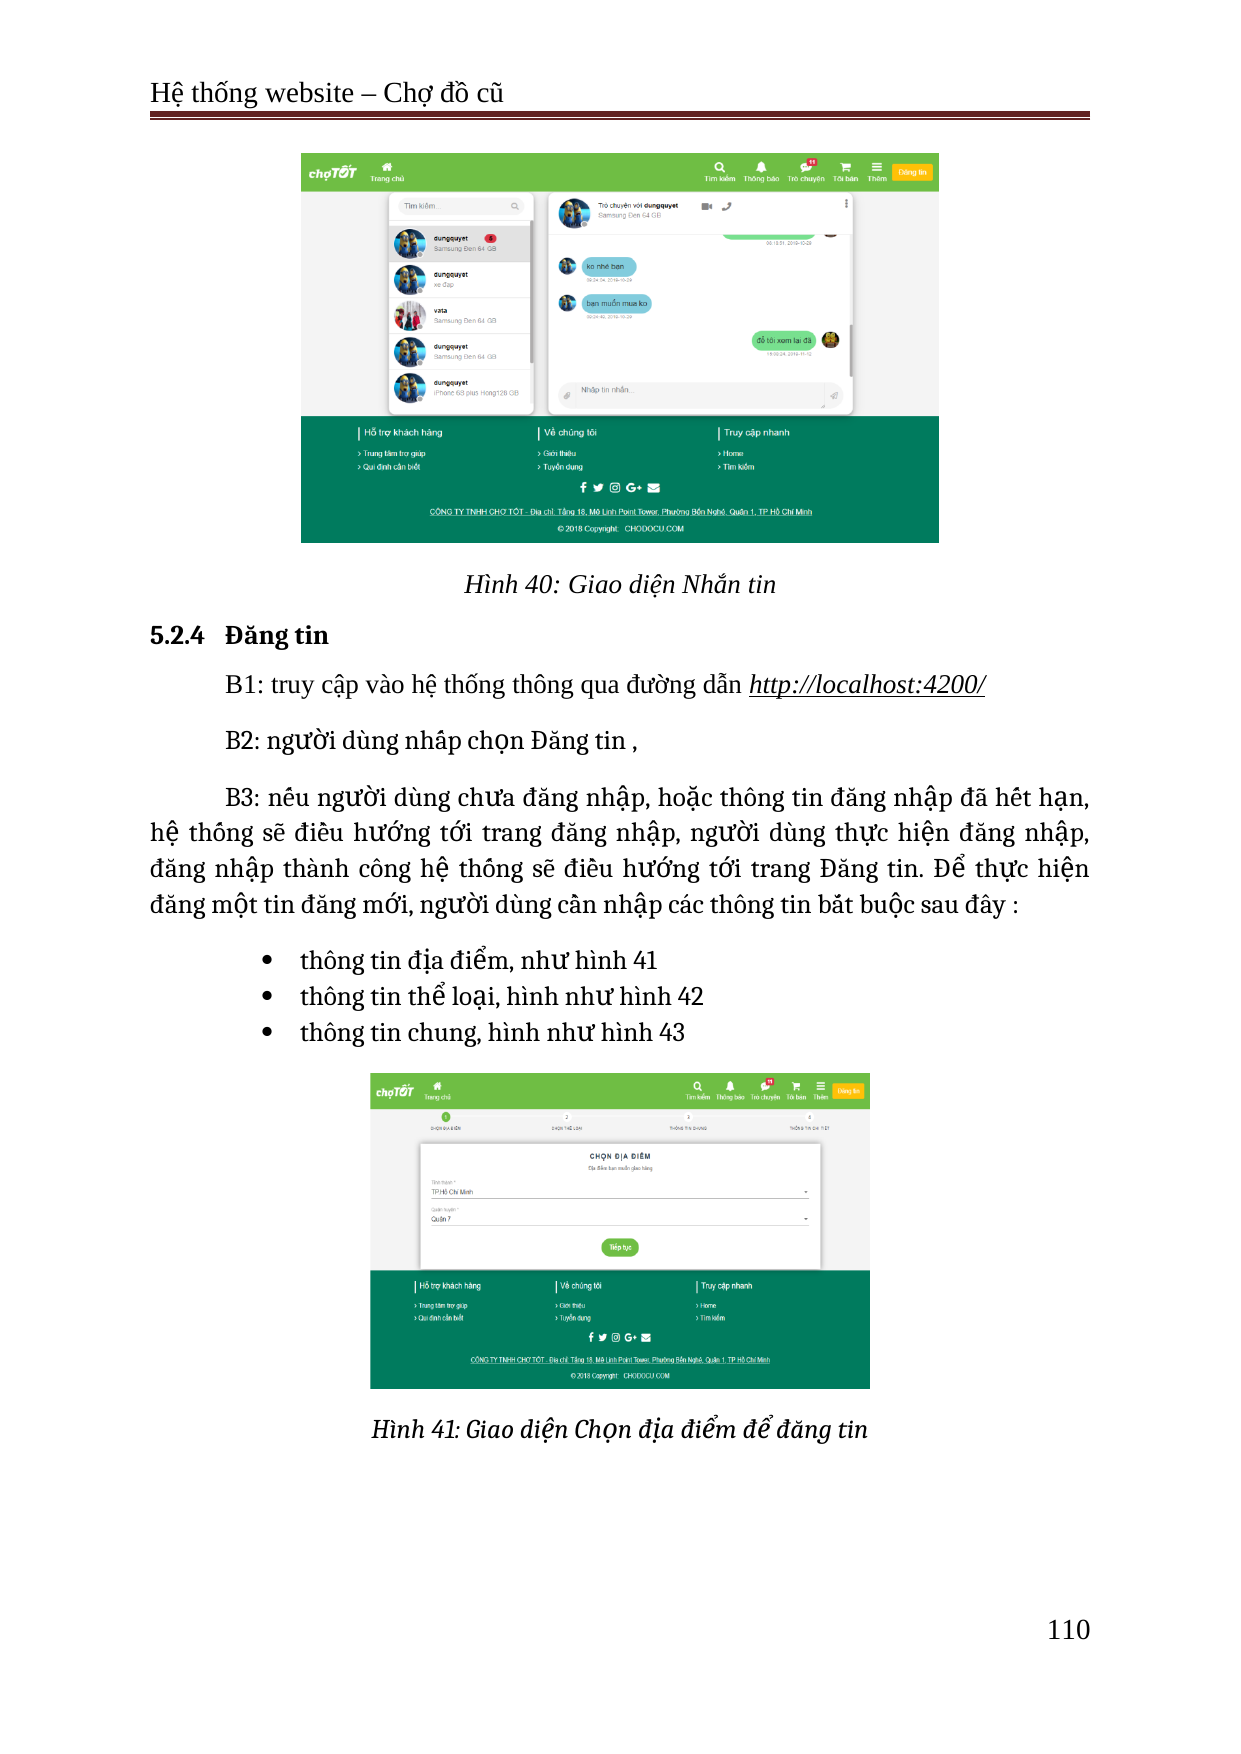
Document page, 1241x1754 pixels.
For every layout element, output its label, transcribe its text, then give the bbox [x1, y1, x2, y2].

list thông tin địa điểm, như hình 41 [262, 945, 1090, 977]
text B2: người dùng nhấp chọn Đăng tin , [150, 725, 1090, 756]
list thông tin thể loại, hình như hình 42 [262, 981, 1090, 1012]
subtitle Đăng tin [150, 620, 1090, 651]
picture [301, 153, 939, 543]
text B1: truy cập vào hệ thống thông qua đường dẫn http://localhost:4200/ [150, 668, 1090, 700]
picture [370, 1073, 870, 1389]
text Hình 41: Giao diện Chọn địa điểm để đăng tin [150, 1414, 1090, 1445]
text B3: nếu người dùng chưa đăng nhập, hoặc thông tin đăng nhập đã hết hạn, hệ thống sẽ điều hướng tới trang đăng nhập, người dùng thực hiện đăng nhập, đăng nhập thành công hệ thống sẽ điều hướng tới trang Đăng tin. Để thực hiện đăng một tin đăng mới, người dùng cần nhập các thông tin bắt buộc sau đây : [150, 782, 1090, 920]
text Hình 40: Giao diện Nhắn tin [150, 568, 1090, 599]
list thông tin chung, hình như hình 43 [262, 1017, 1090, 1048]
